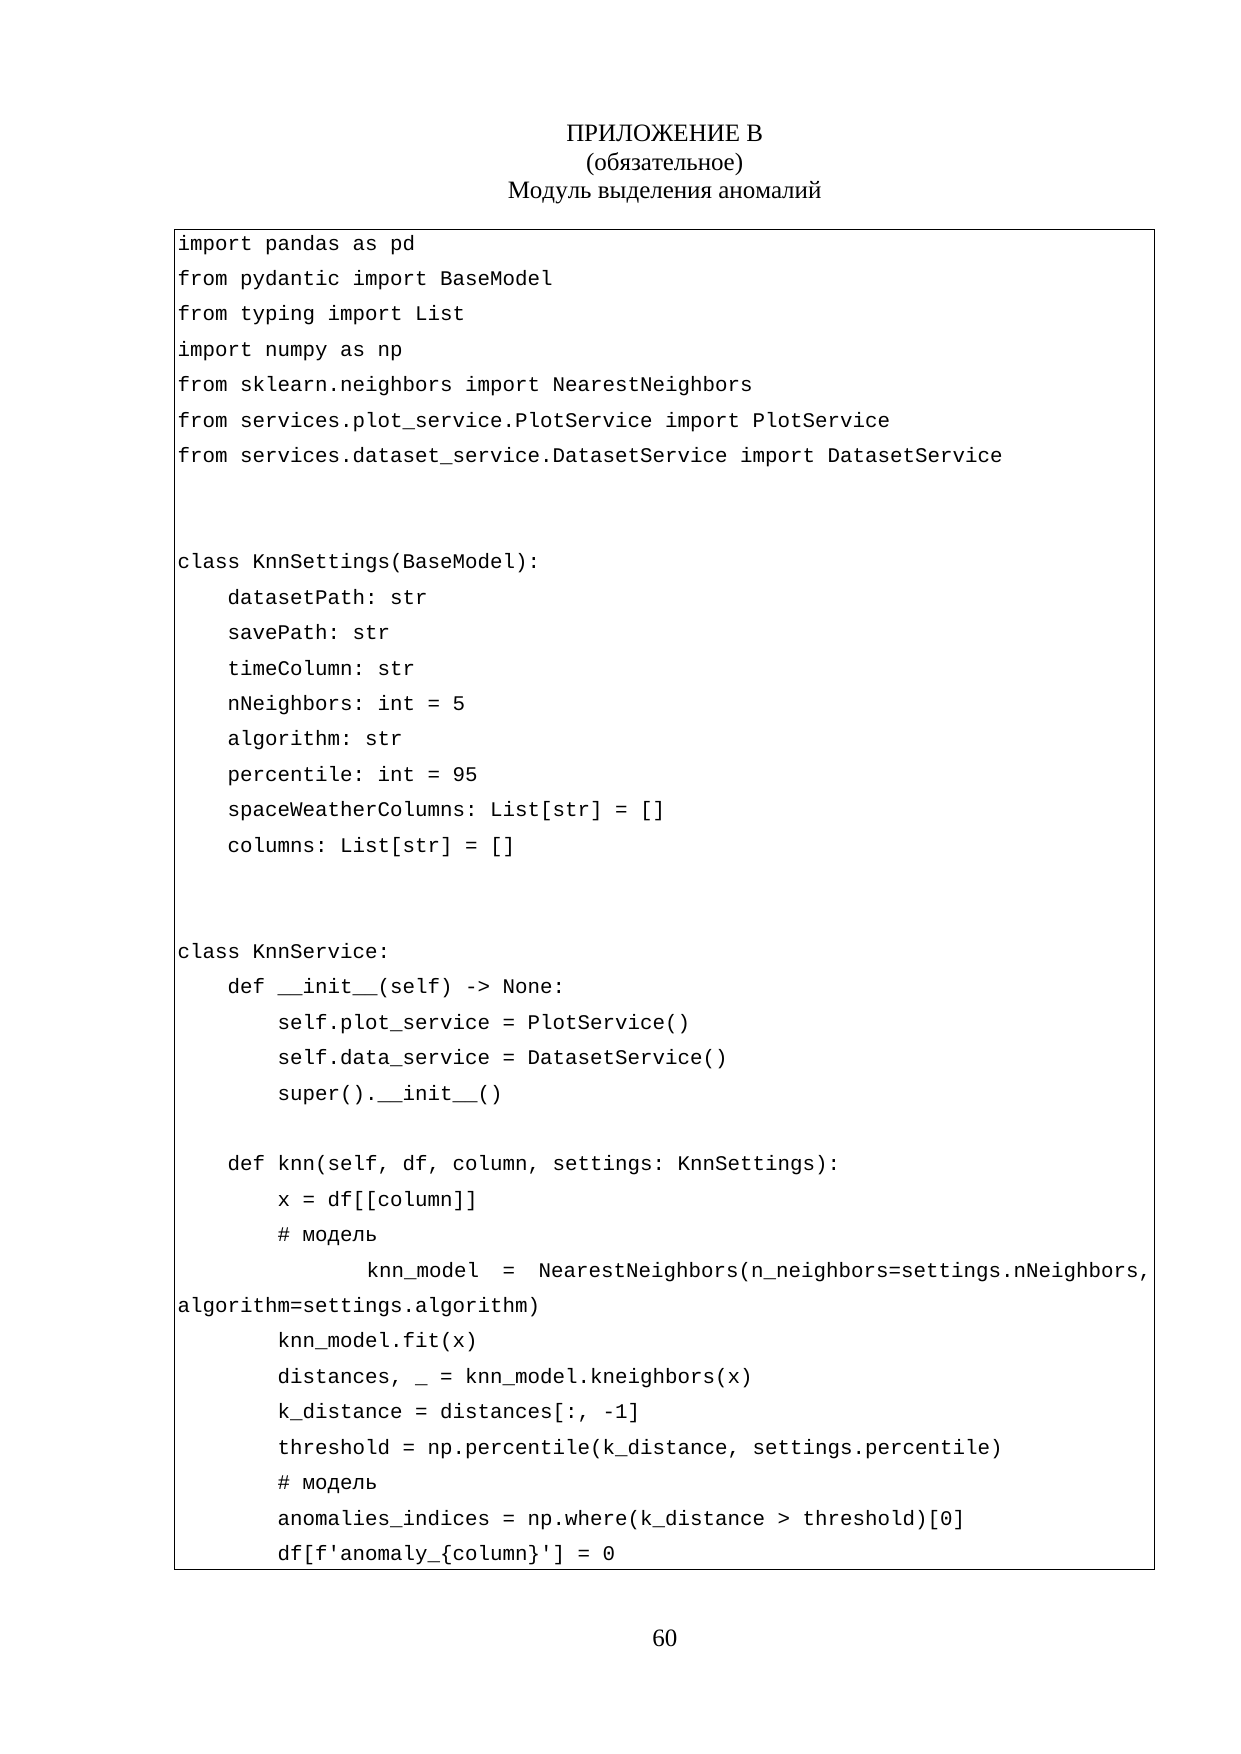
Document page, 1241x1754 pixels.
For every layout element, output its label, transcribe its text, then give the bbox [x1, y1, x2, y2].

text def knn(self, df, column, settings: KnnSettings): [175, 1150, 1154, 1177]
text self.plot_service = PlotService() [175, 1008, 1154, 1035]
text super().__init__() [175, 1079, 1154, 1106]
text import pandas as pd [175, 230, 1154, 256]
text from services.dataset_service.DatasetService import DatasetService [175, 442, 1154, 469]
text k_distance = distances[:, -1] [175, 1398, 1154, 1425]
text # модель [175, 1221, 1154, 1248]
text from pydantic import BaseModel [175, 265, 1154, 292]
text def __init__(self) -> None: [175, 973, 1154, 1000]
text class KnnService: [175, 938, 1154, 964]
text knn_model = NearestNeighbors(n_neighbors=settings.nNeighbors, algorithm=settings.algorithm) [175, 1256, 1154, 1319]
text from typing import List [175, 300, 1154, 327]
text datasetPath: str [175, 583, 1154, 610]
text x = df[[column]] [175, 1186, 1154, 1212]
text knn_model.fit(x) [175, 1327, 1154, 1354]
text columns: List[str] = [] [175, 831, 1154, 858]
text nNeighbors: int = 5 [175, 690, 1154, 717]
text algorithm: str [175, 725, 1154, 752]
text from services.plot_service.PlotService import PlotService [175, 406, 1154, 433]
text class KnnSettings(BaseModel): [175, 548, 1154, 575]
text import numpy as np [175, 336, 1154, 362]
text anomalies_indices = np.where(k_distance > threshold)[0] [175, 1504, 1154, 1531]
text Приложение В (обязательное) Модуль выделения аномалий [177, 118, 1152, 204]
text self.data_service = DatasetService() [175, 1044, 1154, 1071]
text threshold = np.percentile(k_distance, settings.percentile) [175, 1433, 1154, 1460]
text spaceWeatherColumns: List[str] = [] [175, 796, 1154, 823]
text # модель [175, 1469, 1154, 1496]
text from sklearn.neighbors import NearestNeighbors [175, 371, 1154, 398]
text timeColumn: str [175, 654, 1154, 681]
text distances, _ = knn_model.kneighbors(x) [175, 1363, 1154, 1389]
text df[f'anomaly_{column}'] = 0 [175, 1540, 1154, 1569]
text savePath: str [175, 619, 1154, 646]
text percentile: int = 95 [175, 761, 1154, 787]
